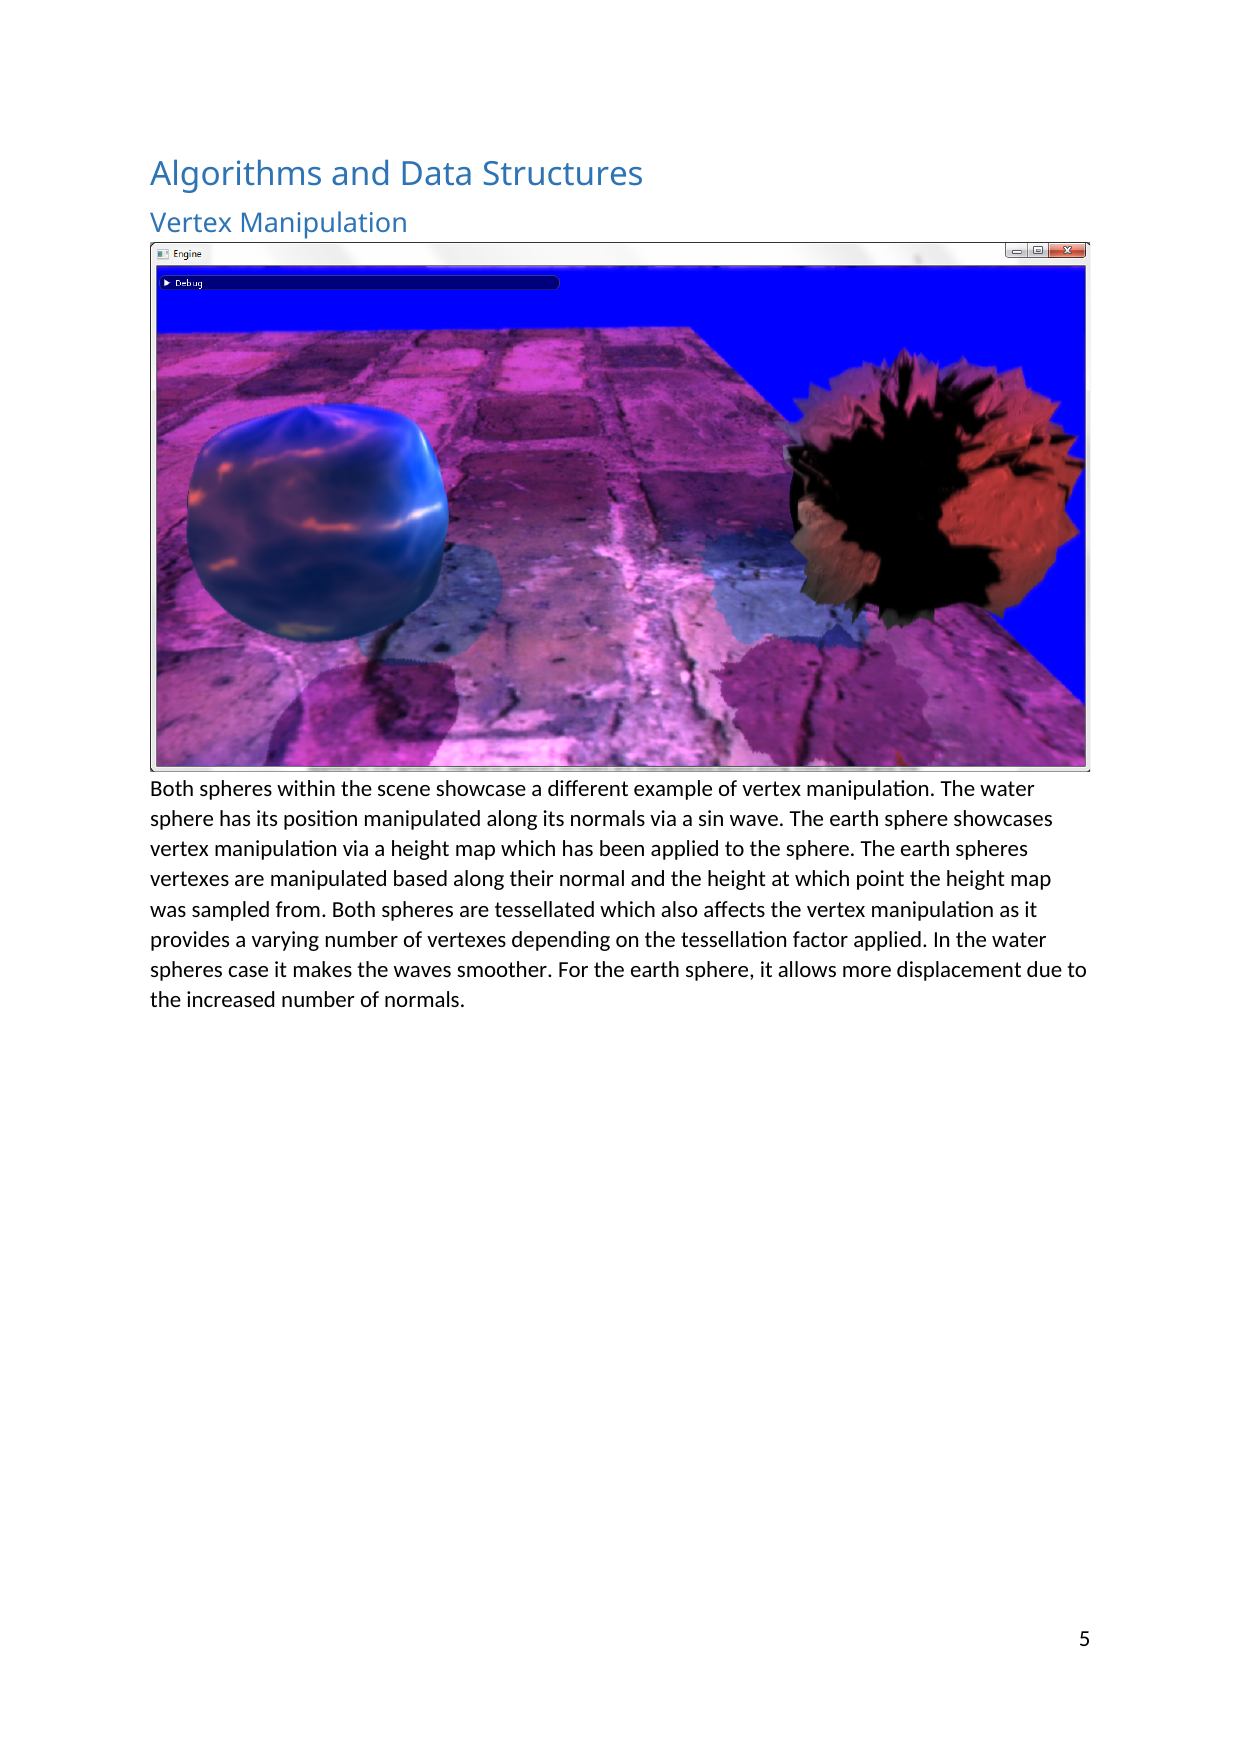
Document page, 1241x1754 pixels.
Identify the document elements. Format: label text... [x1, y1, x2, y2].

picture [150, 242, 1091, 772]
text Both spheres within the scene showcase a different example of vertex manipulation. The water sphere has its position manipulated along its normals via a sin wave. The earth sphere showcases vertex manipulation via a height map which has been applied to the sphere. The earth spheres vertexes are manipulated based along their normal and the height at which point the height map was sampled from. Both spheres are tessellated which also affects the vertex manipulation as it provides a varying number of vertexes depending on the tessellation factor applied. In the water spheres case it makes the waves smoother. For the earth sphere, it allows more displacement due to the increased number of normals. [150, 772, 1090, 1013]
subtitle Algorithms and Data Structures [150, 150, 1090, 195]
subtitle Vertex Manipulation [150, 203, 1090, 240]
